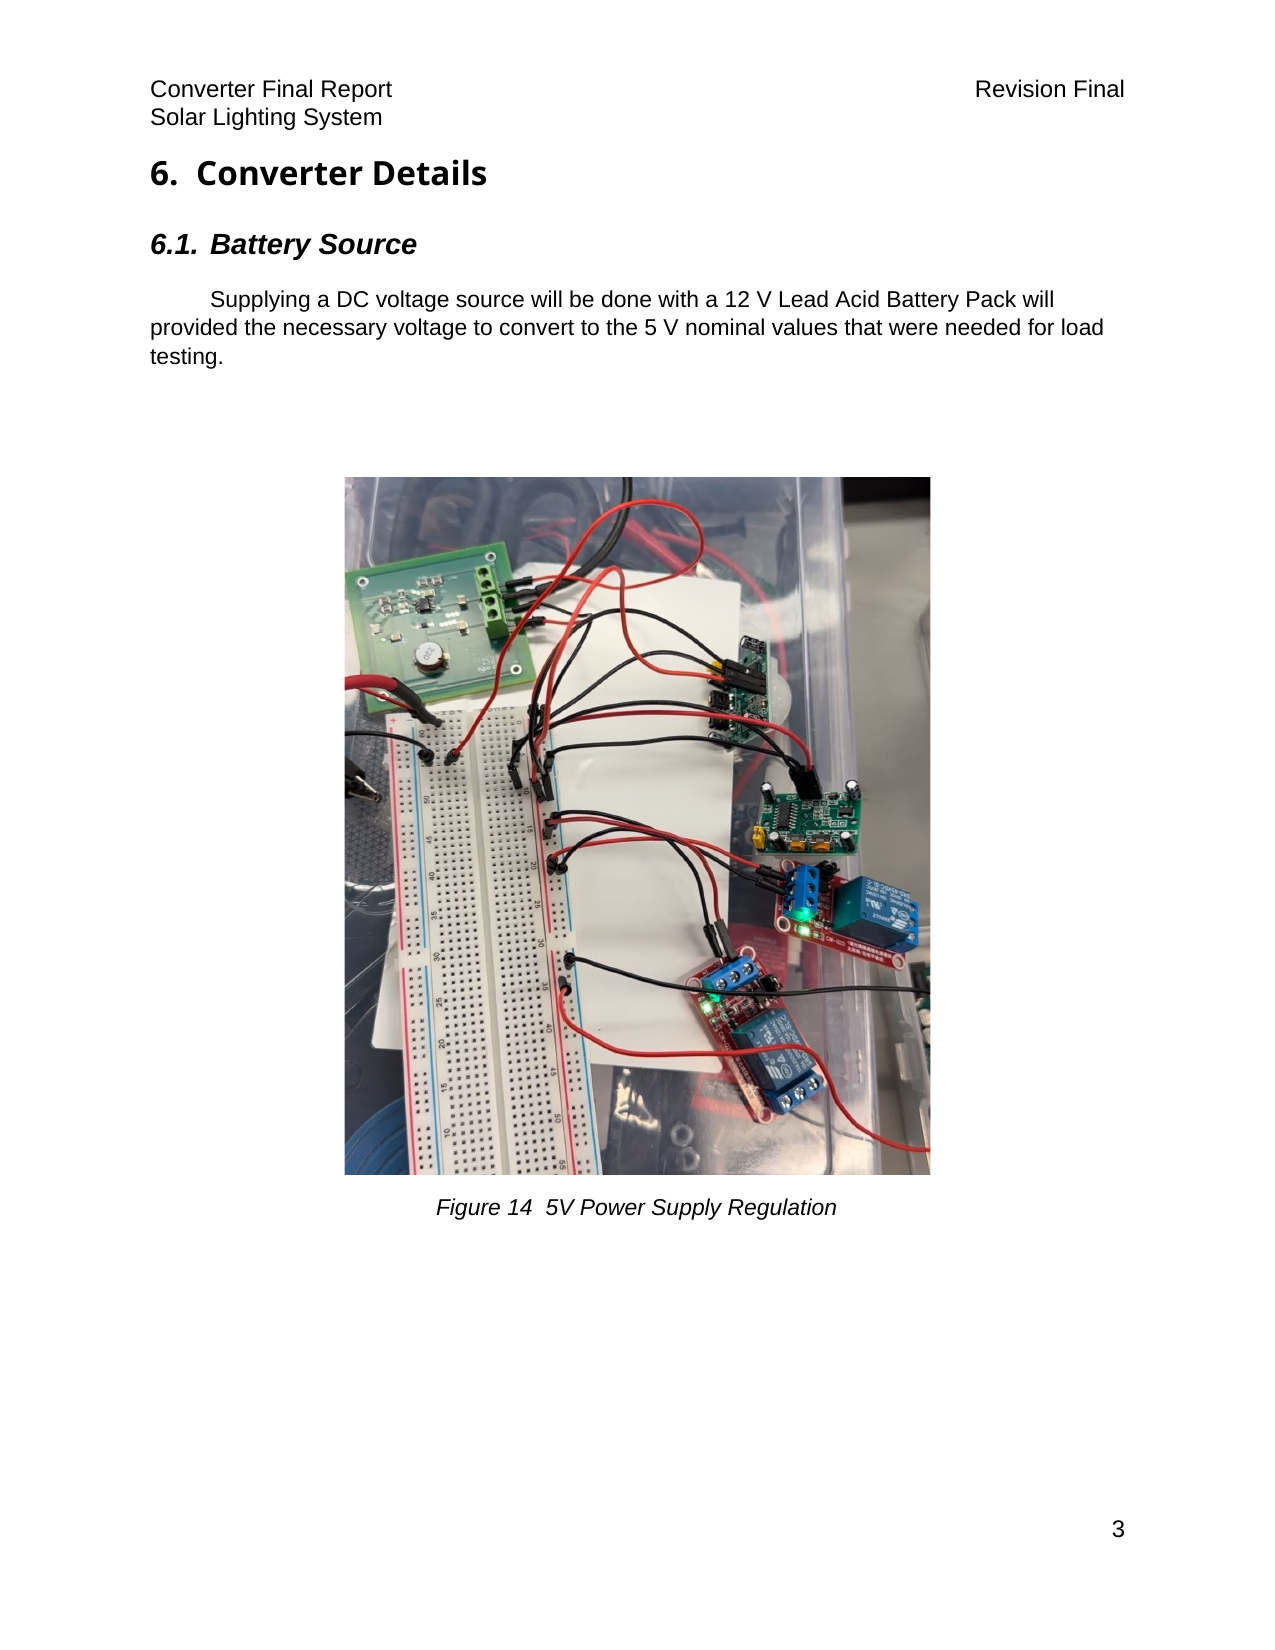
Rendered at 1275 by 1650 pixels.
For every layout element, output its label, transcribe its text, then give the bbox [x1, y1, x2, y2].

list Battery Source [150, 227, 1125, 261]
text Supplying a DC voltage source will be done with a 12 V Lead Acid Battery Pack will provided the necessary voltage to convert to the 5 V nominal values that were needed for load testing. [150, 286, 1125, 369]
list Converter Details [150, 150, 1125, 195]
text Figure 14 5V Power Supply Regulation [150, 1193, 1125, 1220]
picture [344, 477, 931, 1175]
